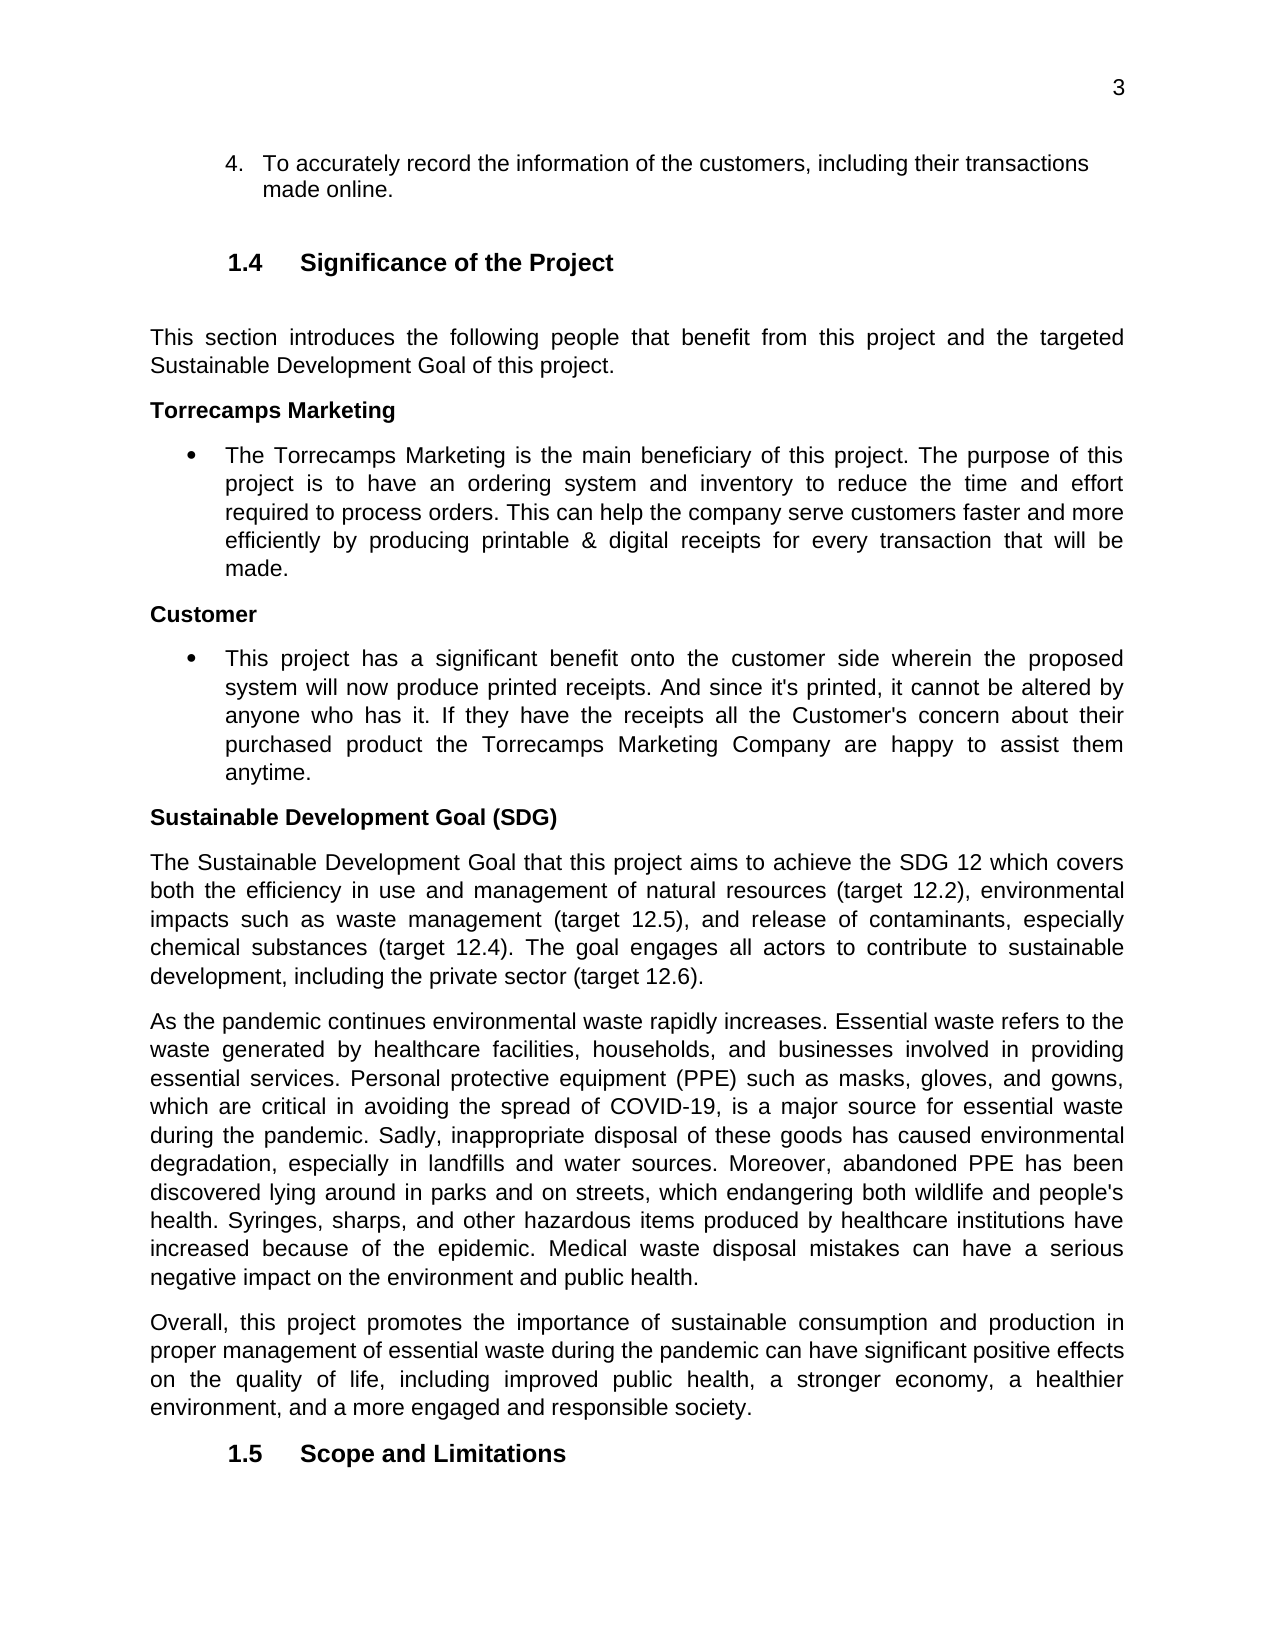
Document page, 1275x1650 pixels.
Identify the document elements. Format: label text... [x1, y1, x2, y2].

text The Sustainable Development Goal that this project aims to achieve the SDG 12 which covers both the efficiency in use and management of natural resources (target 12.2), environmental impacts such as waste management (target 12.5), and release of contaminants, especially chemical substances (target 12.4). The goal engages all actors to contribute to sustainable development, including the private sector (target 12.6). [150, 849, 1125, 989]
text Torrecamps Marketing [150, 397, 1125, 423]
subtitle Scope and Limitations [262, 1439, 1125, 1468]
text Sustainable Development Goal (SDG) [150, 804, 1125, 831]
text Overall, this project promotes the importance of sustainable consumption and production in proper management of essential waste during the pandemic can have significant positive effects on the quality of life, including improved public health, a stronger economy, a healthier environment, and a more engaged and responsible society. [150, 1309, 1125, 1421]
text This section introduces the following people that benefit from this project and the targeted Sustainable Development Goal of this project. [150, 324, 1125, 378]
list To accurately record the information of the customers, including their transactions made online. [225, 150, 1125, 203]
text Customer [150, 601, 1125, 627]
list The Torrecamps Marketing is the main beneficiary of this project. The purpose of this project is to have an ordering system and inventory to reduce the time and effort required to process orders. This can help the company serve customers faster and more efficiently by producing printable & digital receipts for every transaction that will be made. [187, 442, 1125, 582]
text As the pandemic continues environmental waste rapidly increases. Essential waste refers to the waste generated by healthcare facilities, households, and businesses involved in providing essential services. Personal protective equipment (PPE) such as masks, gloves, and gowns, which are critical in avoiding the spread of COVID-19, is a major source for essential waste during the pandemic. Sadly, inappropriate disposal of these goods has caused environmental degradation, especially in landfills and water sources. Moreover, abandoned PPE has been discovered lying around in parks and on streets, which endangering both wildlife and people's health. Syringes, sharps, and other hazardous items produced by healthcare institutions have increased because of the epidemic. Medical waste disposal mistakes can have a serious negative impact on the environment and public health. [150, 1008, 1125, 1290]
list This project has a significant benefit onto the customer side wherein the proposed system will now produce printed receipts. And since it's printed, it cannot be altered by anyone who has it. If they have the receipts all the Customer's concern about their purchased product the Torrecamps Marketing Company are happy to assist them anytime. [187, 645, 1125, 785]
subtitle Significance of the Project [262, 248, 1125, 277]
